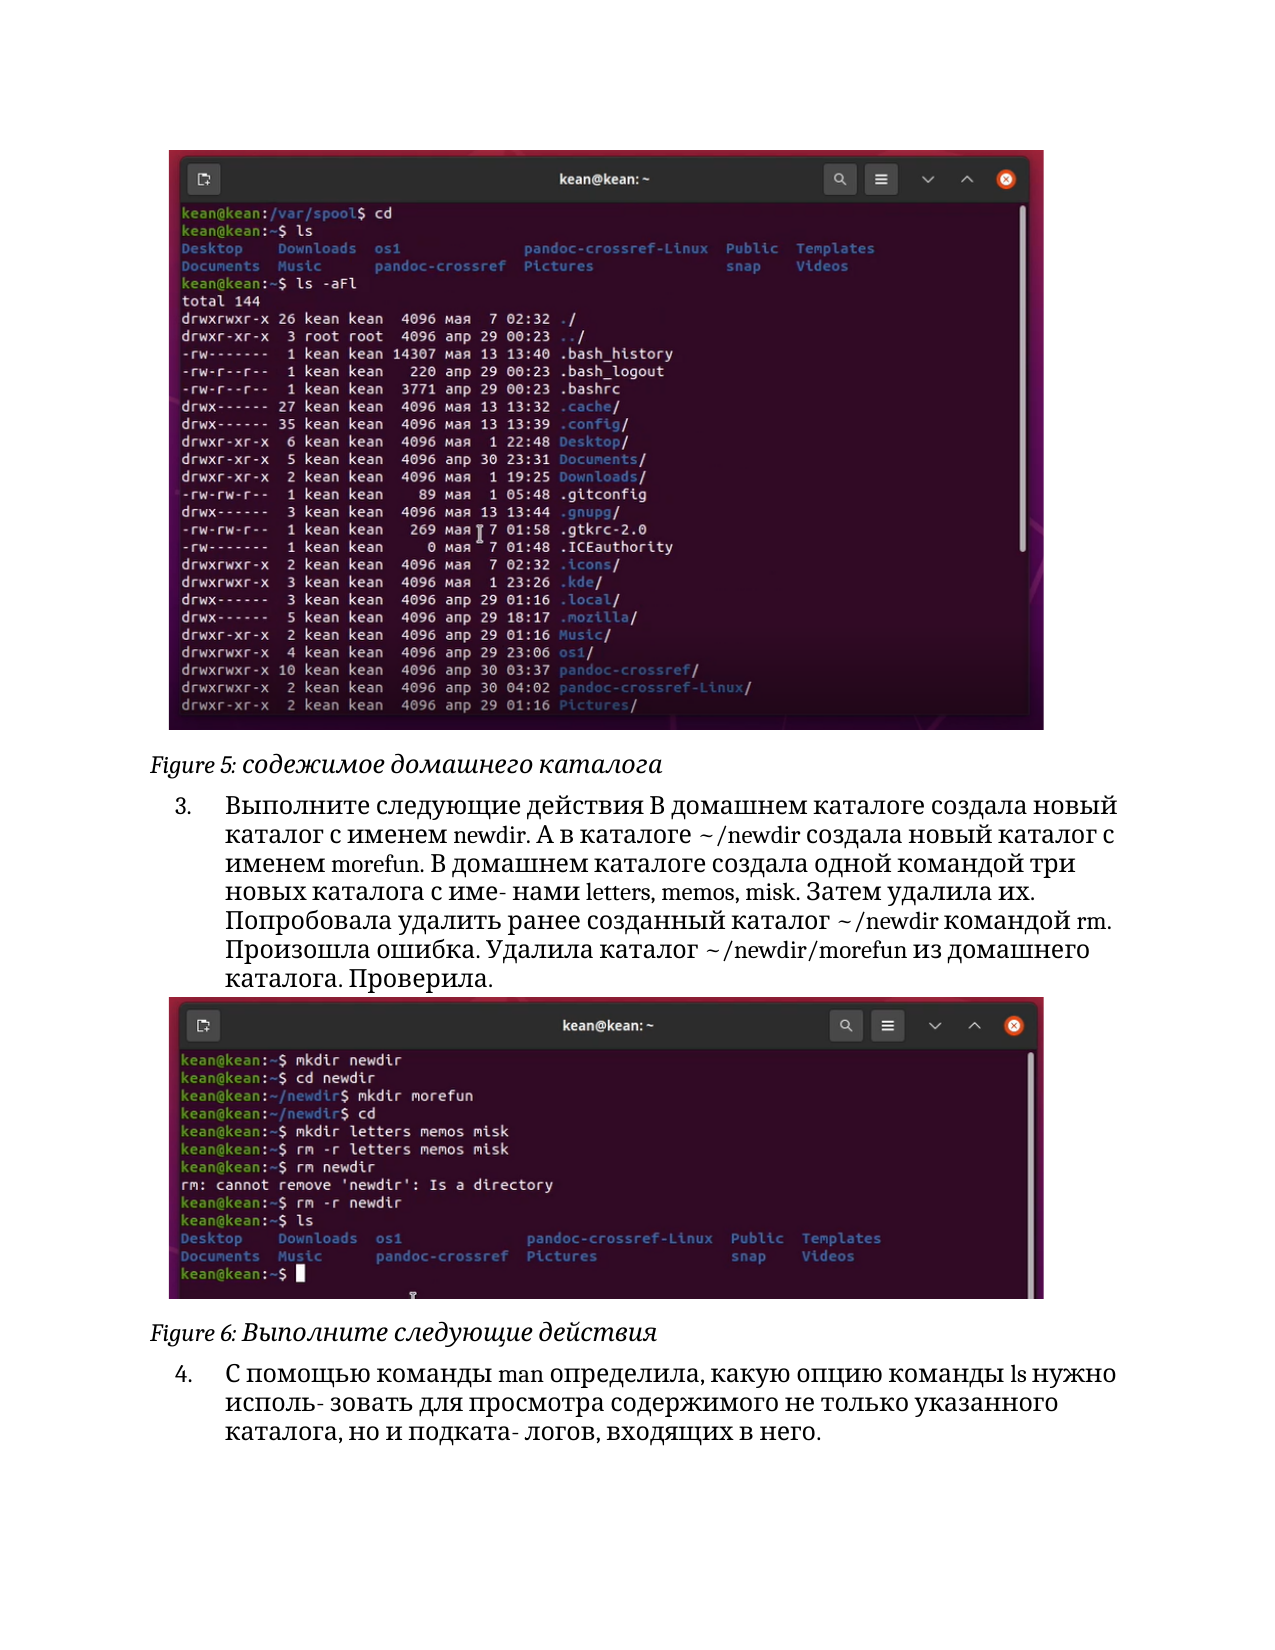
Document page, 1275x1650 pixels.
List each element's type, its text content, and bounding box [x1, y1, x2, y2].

list С помощью команды man определила, какую опцию команды ls нужно исполь- зовать для просмотра содержимого не только указанного каталога, но и подката- логов, входящих в него. [175, 1360, 1125, 1447]
picture [168, 997, 1044, 1299]
list Выполните следующие действия В домашнем каталоге создала новый каталог с именем newdir. А в каталоге ~/newdir создала новый каталог с именем morefun. В домашнем каталоге создала одной командой три новых каталога с име- нами letters, memos, misk. Затем удалила их. Попробовала удалить ранее созданный каталог ~/newdir командой rm. Произошла ошибка. Удалила каталог ~/newdir/morefun из домашнего каталога. Проверила. [175, 792, 1125, 993]
text Figure 5: содежимое домашнего каталога [150, 751, 1125, 779]
picture [168, 150, 1044, 730]
text Figure 6: Выполните следующие действия [150, 1319, 1125, 1348]
